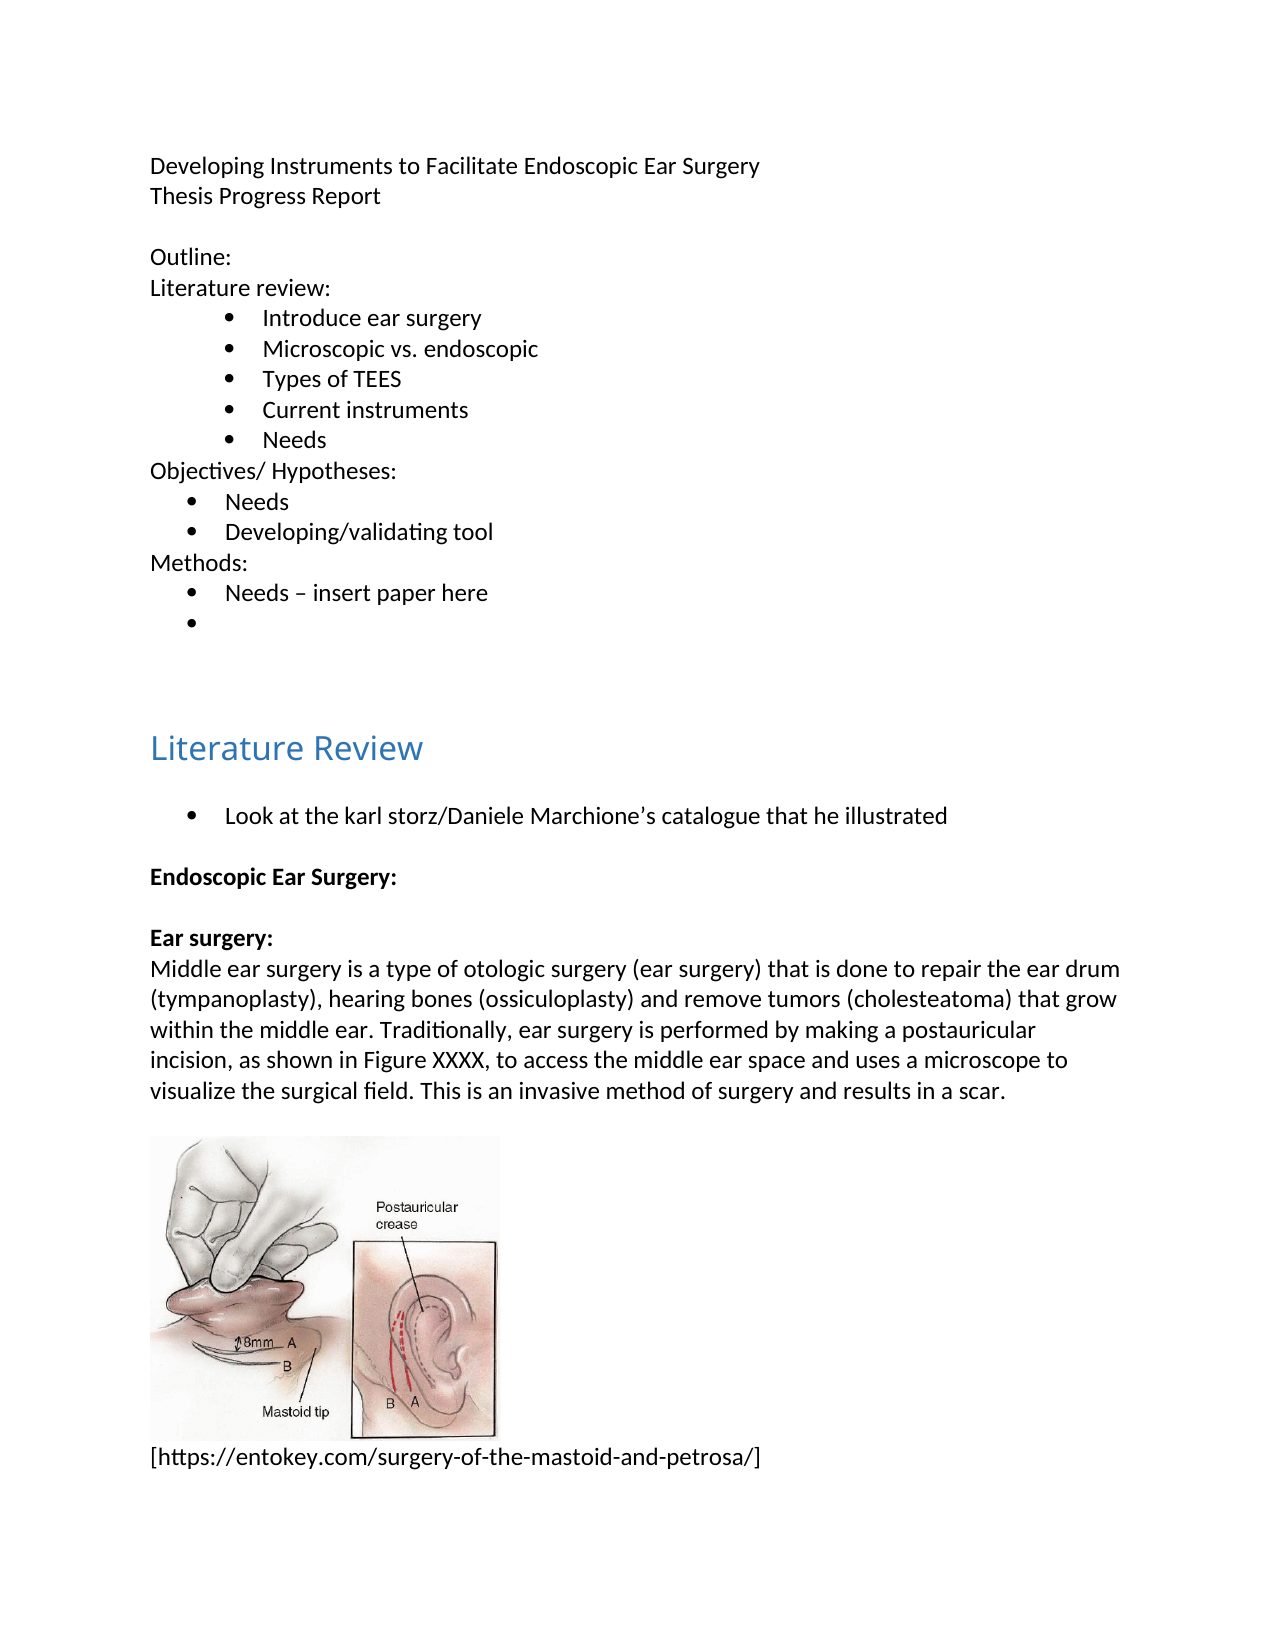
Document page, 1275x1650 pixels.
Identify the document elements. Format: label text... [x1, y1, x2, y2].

text Middle ear surgery is a type of otologic surgery (ear surgery) that is done to repair the ear drum (tympanoplasty), hearing bones (ossiculoplasty) and remove tumors (cholesteatoma) that grow within the middle ear. Traditionally, ear surgery is performed by making a postauricular incision, as shown in Figure XXXX, to access the middle ear space and uses a microscope to visualize the surgical field. This is an invasive method of surgery and results in a scar. [150, 953, 1125, 1106]
list Types of TEES [225, 364, 1125, 394]
text Endoscopic Ear Surgery: [150, 861, 1125, 892]
text Literature review: [150, 272, 1125, 303]
text Ear surgery: [150, 922, 1125, 953]
list Needs [225, 425, 1125, 455]
text Outline: [150, 242, 1125, 272]
text Developing Instruments to Facilitate Endoscopic Ear Surgery [150, 150, 1125, 181]
picture [150, 1136, 501, 1441]
subtitle Literature Review [150, 724, 1125, 770]
list Needs [187, 486, 1125, 516]
list Introduce ear surgery [225, 303, 1125, 333]
list Developing/validating tool [187, 516, 1125, 547]
list Microscopic vs. endoscopic [225, 333, 1125, 364]
text Thesis Progress Report [150, 181, 1125, 211]
list Look at the karl storz/Daniele Marchione’s catalogue that he illustrated [187, 800, 1125, 831]
text Objectives/ Hypotheses: [150, 455, 1125, 486]
text [https://entokey.com/surgery-of-the-mastoid-and-petrosa/] [150, 1441, 1125, 1471]
list Needs – insert paper here [187, 577, 1125, 608]
text Methods: [150, 547, 1125, 577]
list Current instruments [225, 394, 1125, 425]
